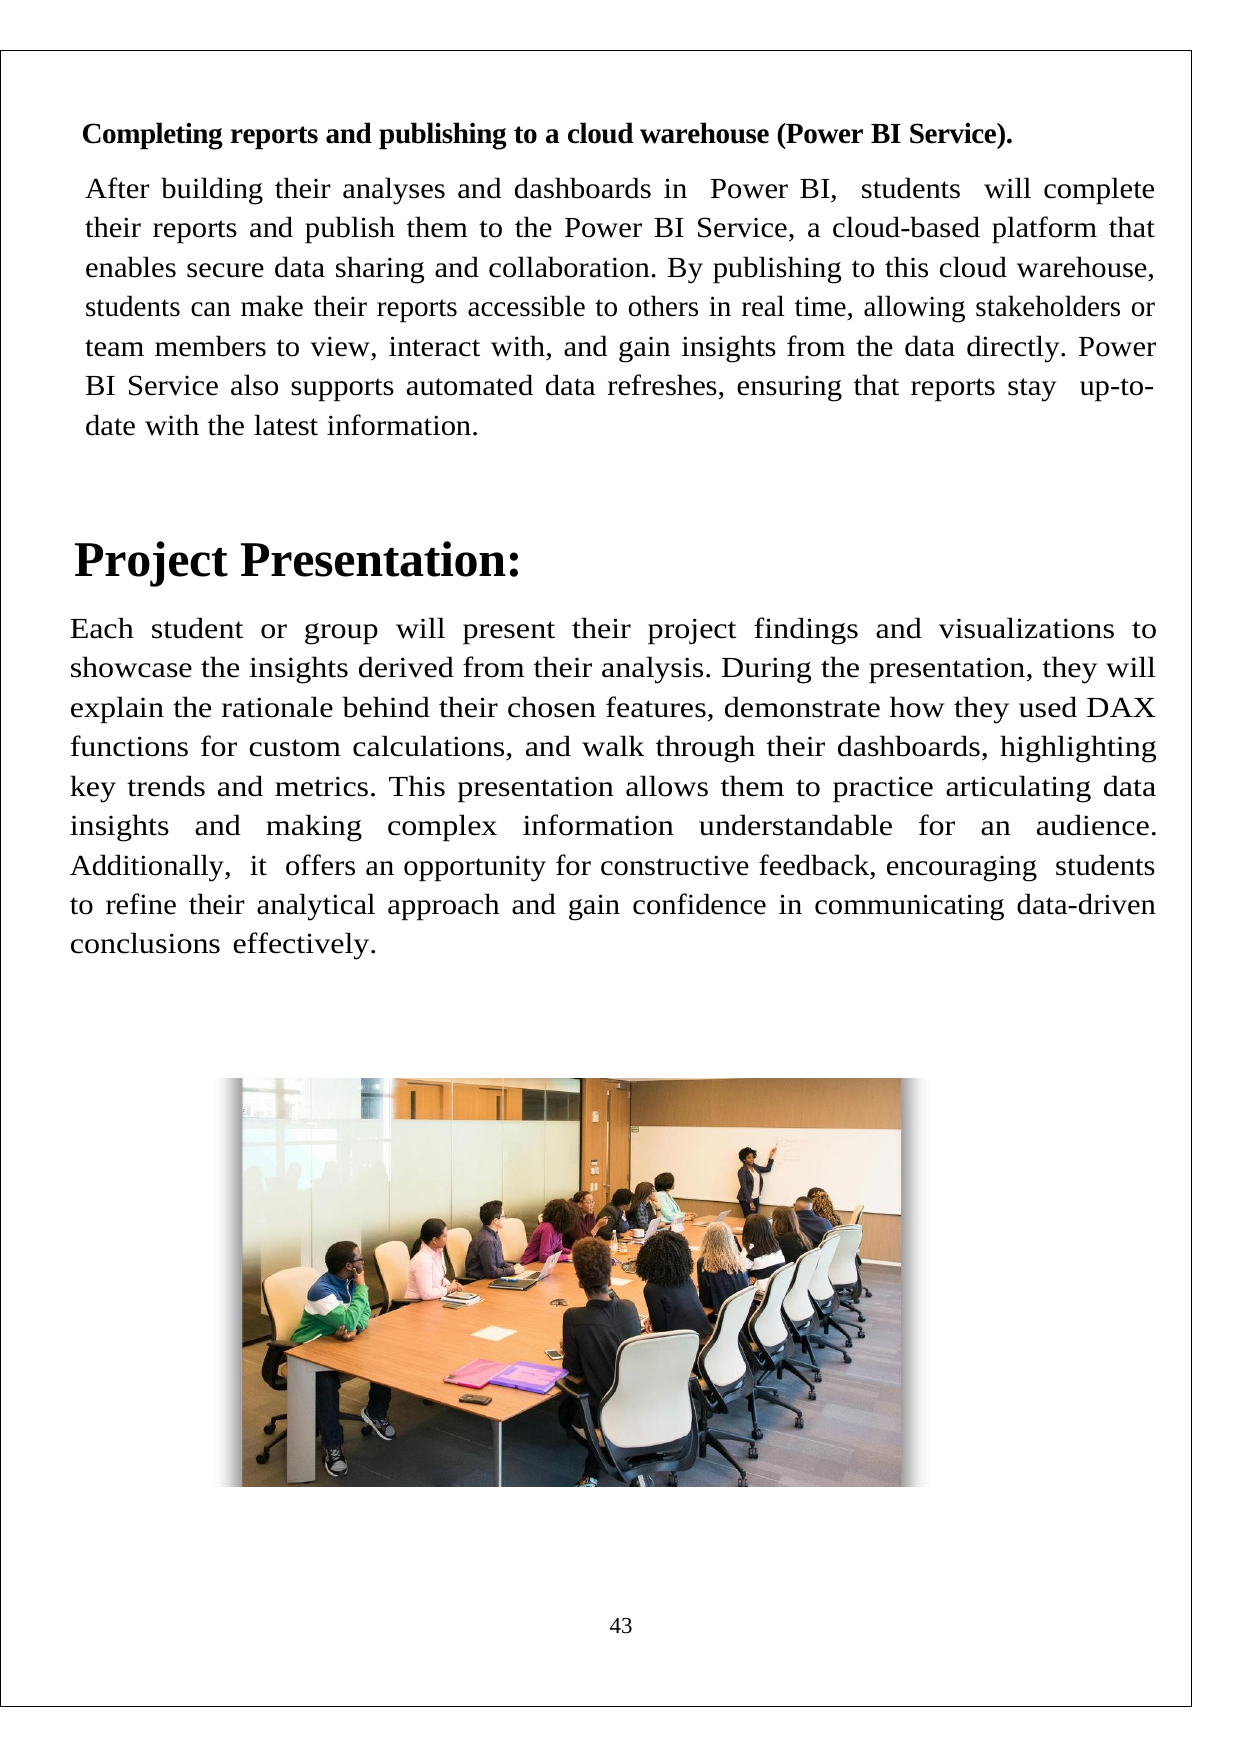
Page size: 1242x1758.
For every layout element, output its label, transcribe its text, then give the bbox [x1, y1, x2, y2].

text After building their analyses and dashboards in Power BI, students will complete their reports and publish them to the Power BI Service, a cloud-based platform that enables secure data sharing and collaboration. By publishing to this cloud warehouse, students can make their reports accessible to others in real time, allowing stakeholders or team members to view, interact with, and gain insights from the data directly. Power BI Service also supports automated data refreshes, ensuring that reports stay up-to- date with the latest information. [85, 171, 1157, 441]
text Project Presentation: [74, 530, 1188, 588]
picture [210, 1078, 933, 1487]
subtitle Completing reports and publishing to a cloud warehouse (Power BI Service). [81, 117, 1188, 150]
text Each student or group will present their project findings and visualizations to showcase the insights derived from their analysis. During the presentation, they will explain the rationale behind their chosen features, demonstrate how they used DAX functions for custom calculations, and walk through their dashboards, highlighting key trends and metrics. This presentation allows them to practice articulating data insights and making complex information understandable for an audience. Additionally, it offers an opportunity for constructive feedback, encouraging students to refine their analytical approach and gain confidence in communicating data-driven conclusions effectively. [69, 611, 1158, 960]
